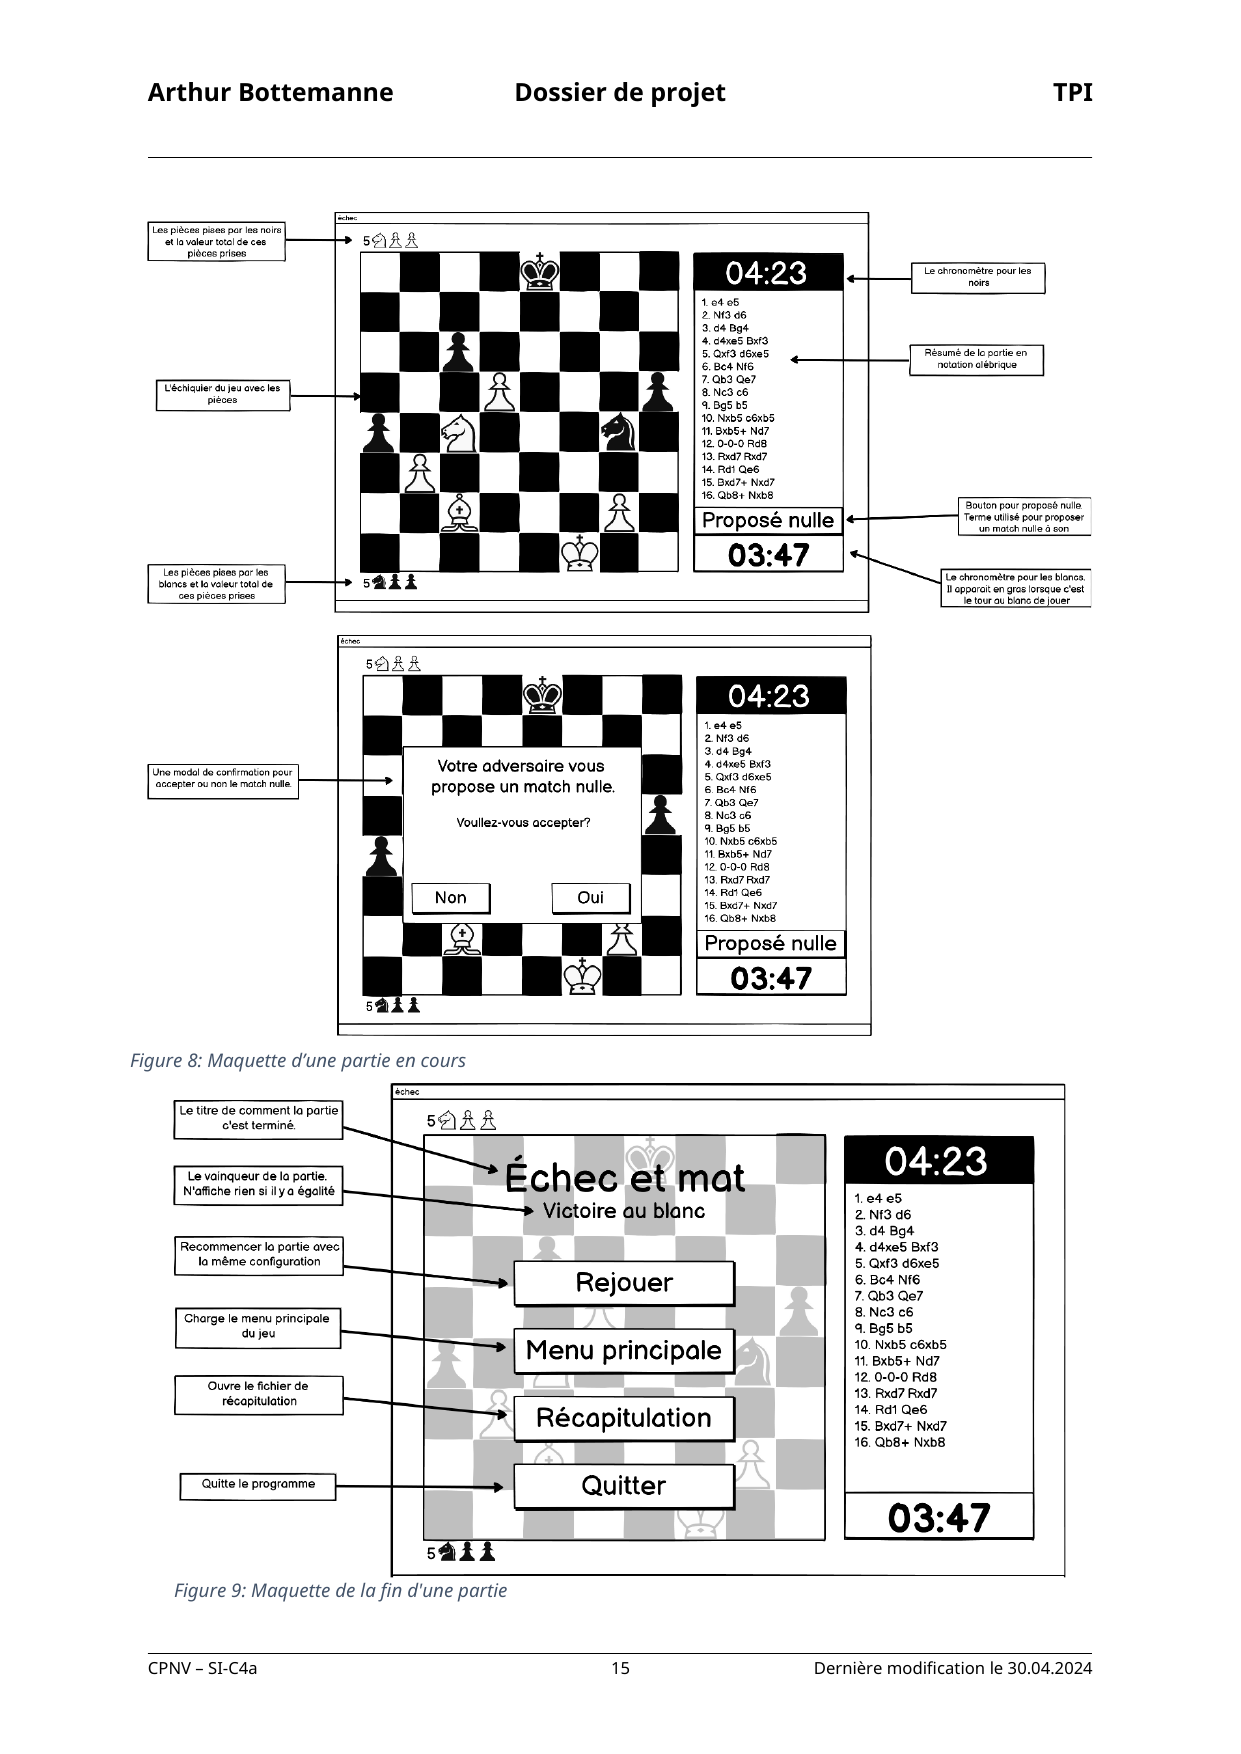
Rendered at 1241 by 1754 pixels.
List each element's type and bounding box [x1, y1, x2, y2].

picture [173, 1083, 1066, 1577]
picture [147, 212, 1092, 1036]
